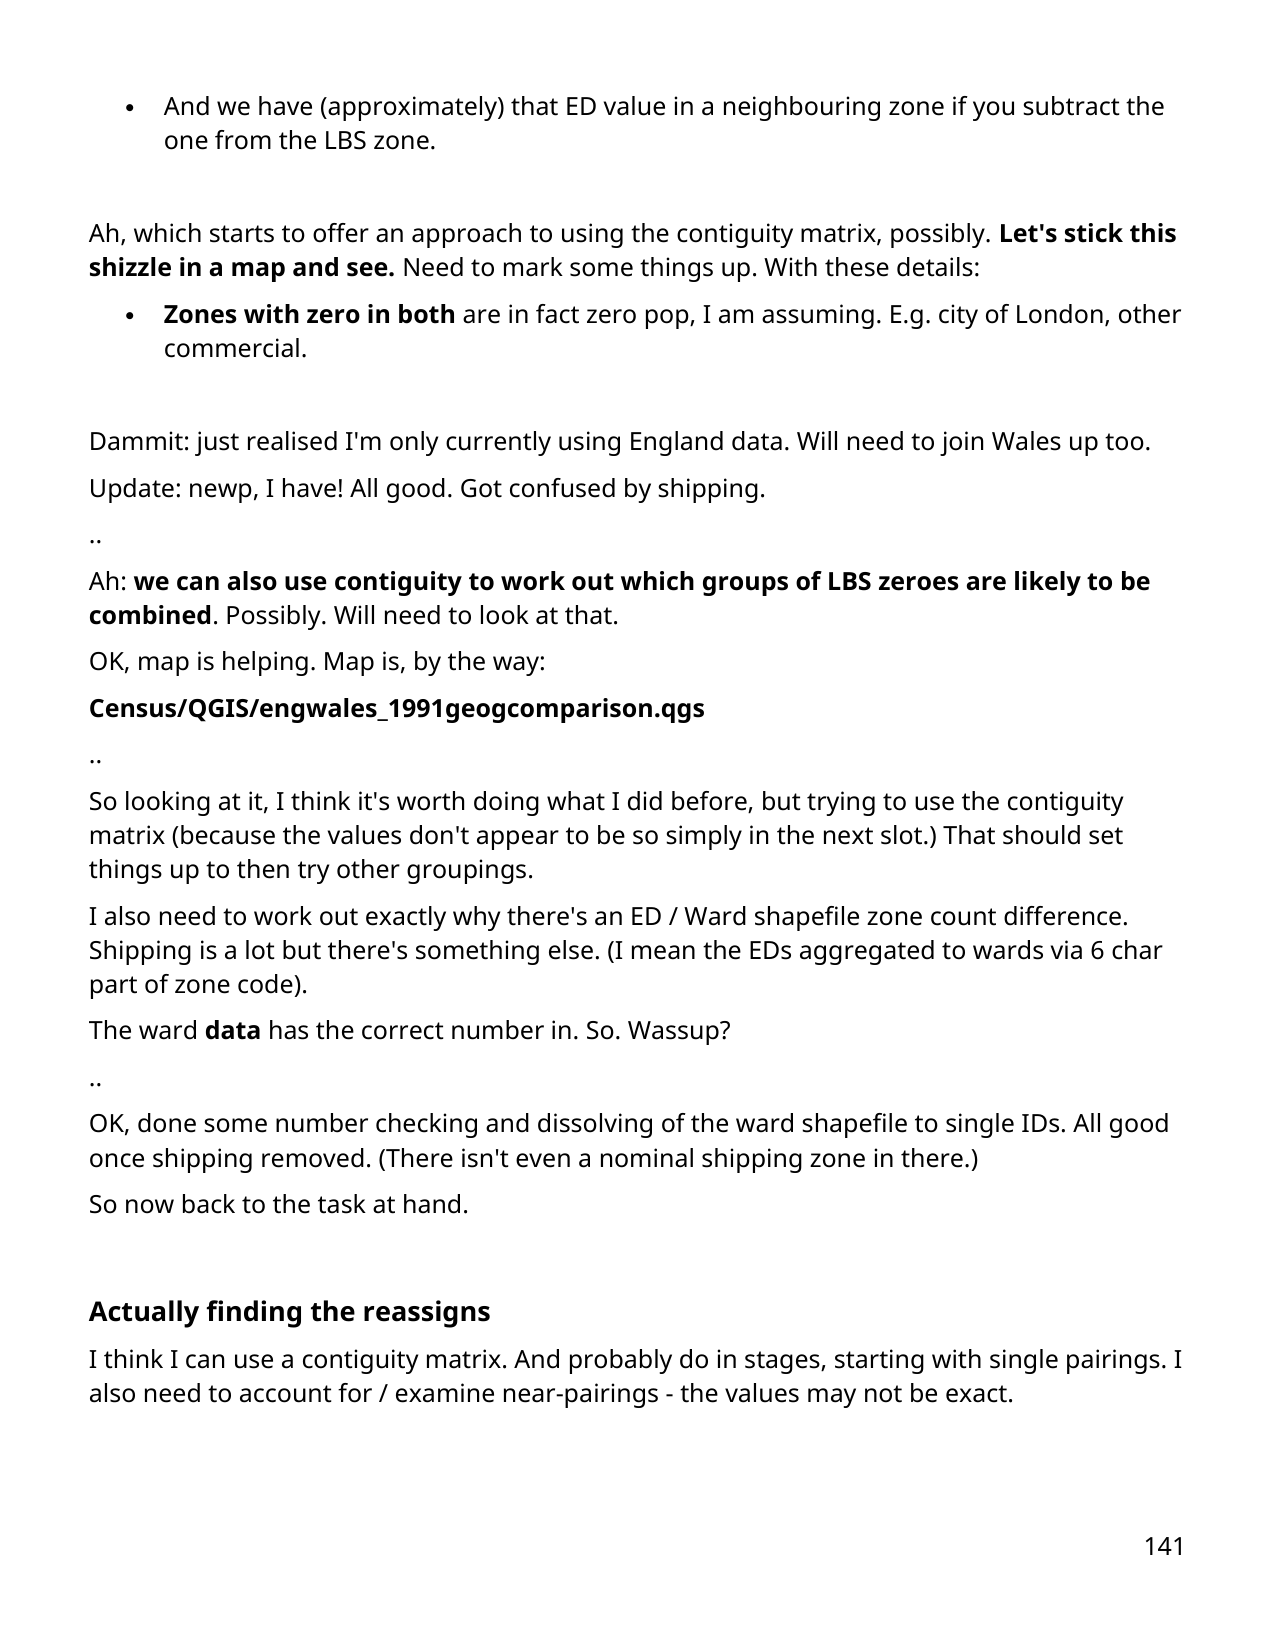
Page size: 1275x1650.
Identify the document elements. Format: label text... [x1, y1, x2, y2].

text OK, map is helping. Map is, by the way: [89, 644, 1186, 678]
text Update: newp, I have! All good. Got confused by shipping. [89, 470, 1186, 504]
text OK, done some number checking and dissolving of the ward shapefile to single IDs. All good once shipping removed. (There isn't even a nominal shipping zone in there.) [89, 1106, 1186, 1174]
list And we have (approximately) that ED value in a neighbouring zone if you subtract the one from the LBS zone. [126, 89, 1186, 157]
text I also need to work out exactly why there's an ED / Ward shapefile zone count difference. Shipping is a lot but there's something else. (I mean the EDs aggregated to wards via 6 char part of zone code). [89, 898, 1186, 1001]
text I think I can use a contiguity matrix. And probably do in stages, starting with single pairings. I also need to account for / examine near-pairings - the values may not be exact. [89, 1342, 1186, 1410]
text So looking at it, I think it's worth doing what I did before, but trying to use the contiguity matrix (because the values don't appear to be so simply in the next slot.) That should set things up to then try other groupings. [89, 784, 1186, 886]
text Ah: we can also use contiguity to work out which groups of LBS zeroes are likely to be combined. Possibly. Will need to look at that. [89, 563, 1186, 631]
text .. [89, 737, 1186, 771]
text Census/QGIS/engwales_1991geogcomparison.qgs [89, 691, 1186, 724]
text .. [89, 517, 1186, 551]
text The ward data has the correct number in. So. Wassup? [89, 1013, 1186, 1047]
subtitle Actually finding the reassigns [89, 1292, 1186, 1329]
text So now back to the task at hand. [89, 1187, 1186, 1221]
text .. [89, 1059, 1186, 1094]
list Zones with zero in both are in fact zero pop, I am assuming. E.g. city of London, other commercial. [126, 296, 1186, 364]
text Ah, which starts to offer an approach to using the contiguity matrix, possibly. Let's stick this shizzle in a map and see. Need to mark some things up. With these details: [89, 216, 1186, 284]
text Dammit: just realised I'm only currently using England data. Will need to join Wales up too. [89, 424, 1186, 458]
